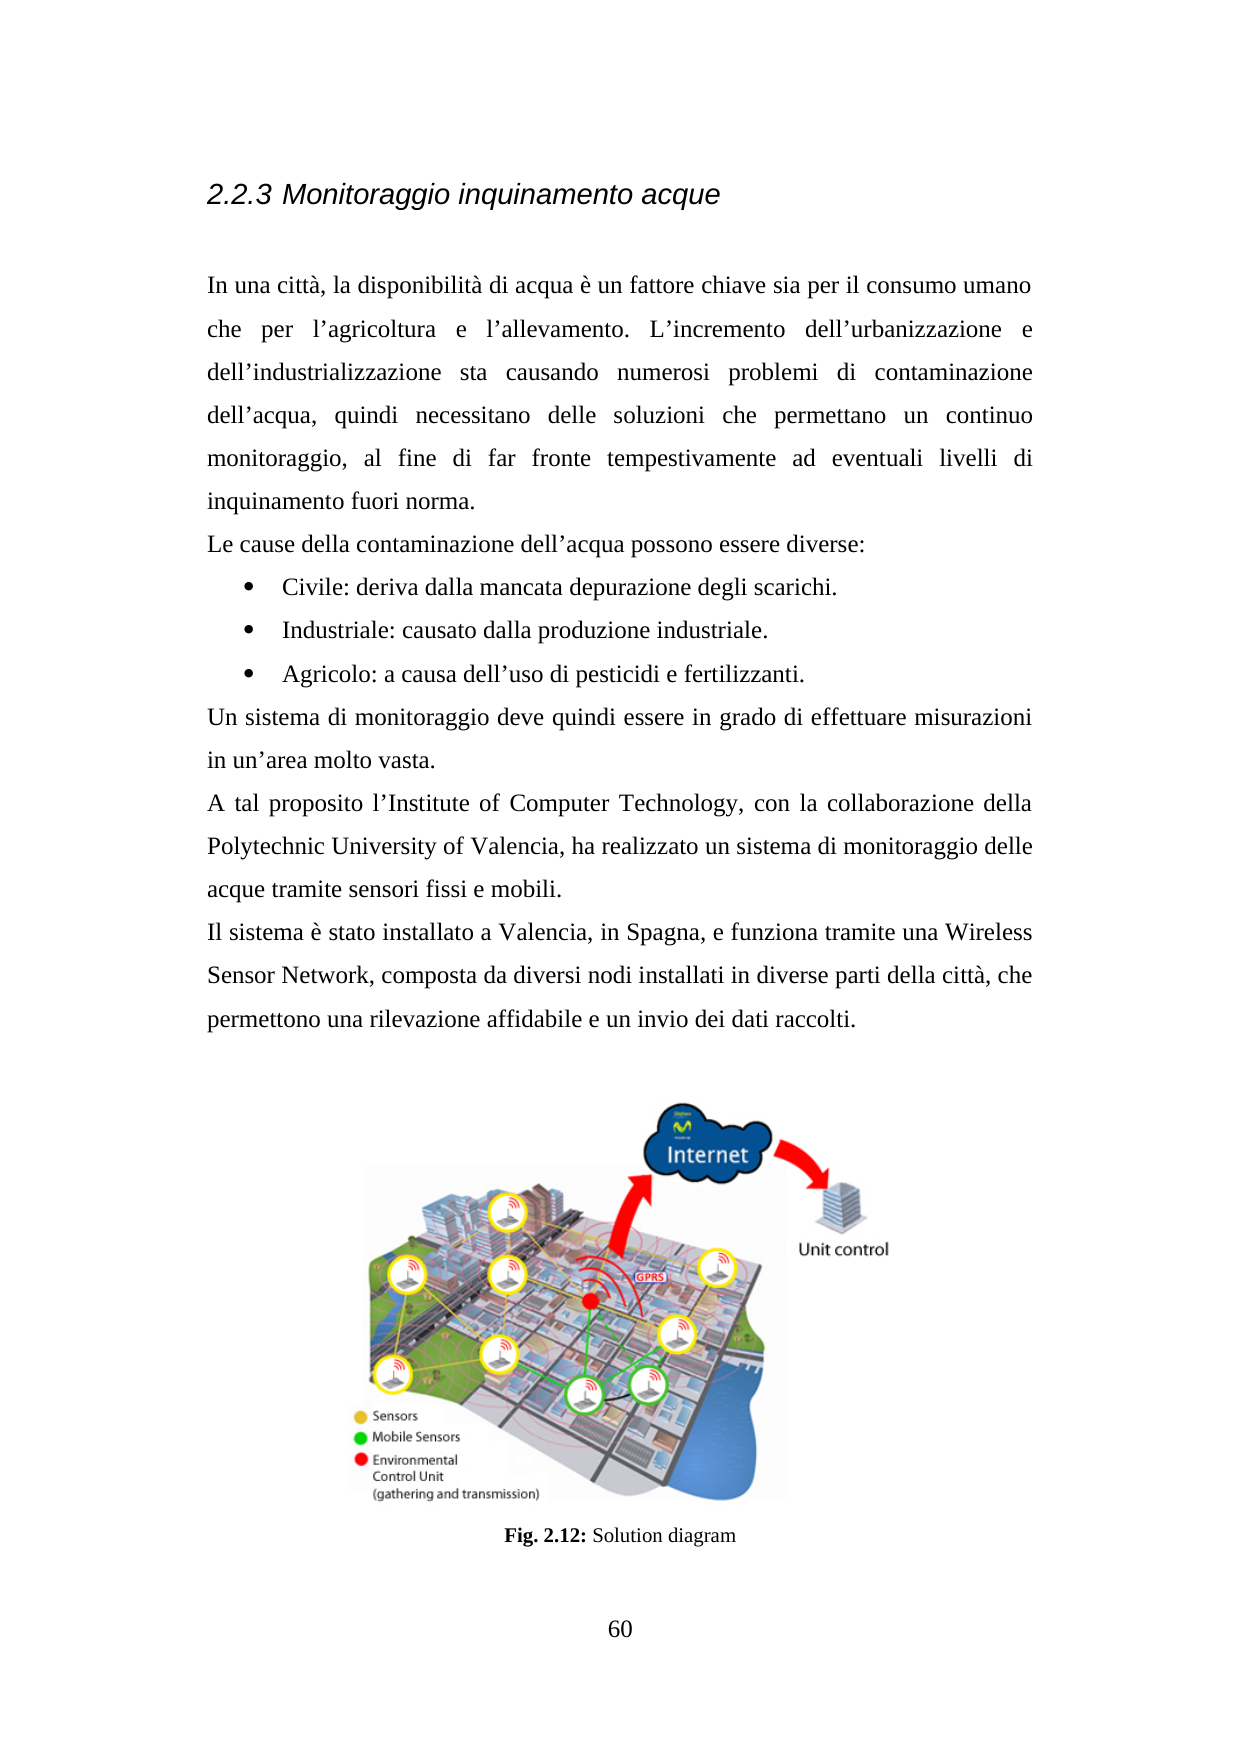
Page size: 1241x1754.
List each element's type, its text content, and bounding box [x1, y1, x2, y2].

list Monitoraggio inquinamento acque [207, 177, 1033, 211]
text In una città, la disponibilità di acqua è un fattore chiave sia per il consumo umano che per l’agricoltura e l’allevamento. L’incremento dell’urbanizzazione e dell’industrializzazione sta causando numerosi problemi di contaminazione dell’acqua, quindi necessitano delle soluzioni che permettano un continuo monitoraggio, al fine di far fronte tempestivamente ad eventuali livelli di inquinamento fuori norma. [207, 271, 1033, 515]
text Le cause della contaminazione dell’acqua possono essere diverse: [207, 529, 1033, 558]
text Un sistema di monitoraggio deve quindi essere in grado di effettuare misurazioni in un’area molto vasta. [207, 702, 1033, 774]
list Civile: deriva dalla mancata depurazione degli scarichi. [244, 572, 1033, 601]
list Agricolo: a causa dell’uso di pesticidi e fertilizzanti. [244, 659, 1033, 687]
picture [335, 1090, 905, 1509]
text Fig. 2.12: Solution diagram [207, 1523, 1033, 1547]
list Industriale: causato dalla produzione industriale. [244, 616, 1033, 644]
text A tal proposito l’Institute of Computer Technology, con la collaborazione della Polytechnic University of Valencia, ha realizzato un sistema di monitoraggio delle acque tramite sensori fissi e mobili. [207, 788, 1033, 903]
text Il sistema è stato installato a Valencia, in Spagna, e funziona tramite una Wireless Sensor Network, composta da diversi nodi installati in diverse parti della città, che permettono una rilevazione affidabile e un invio dei dati raccolti. [207, 917, 1033, 1032]
